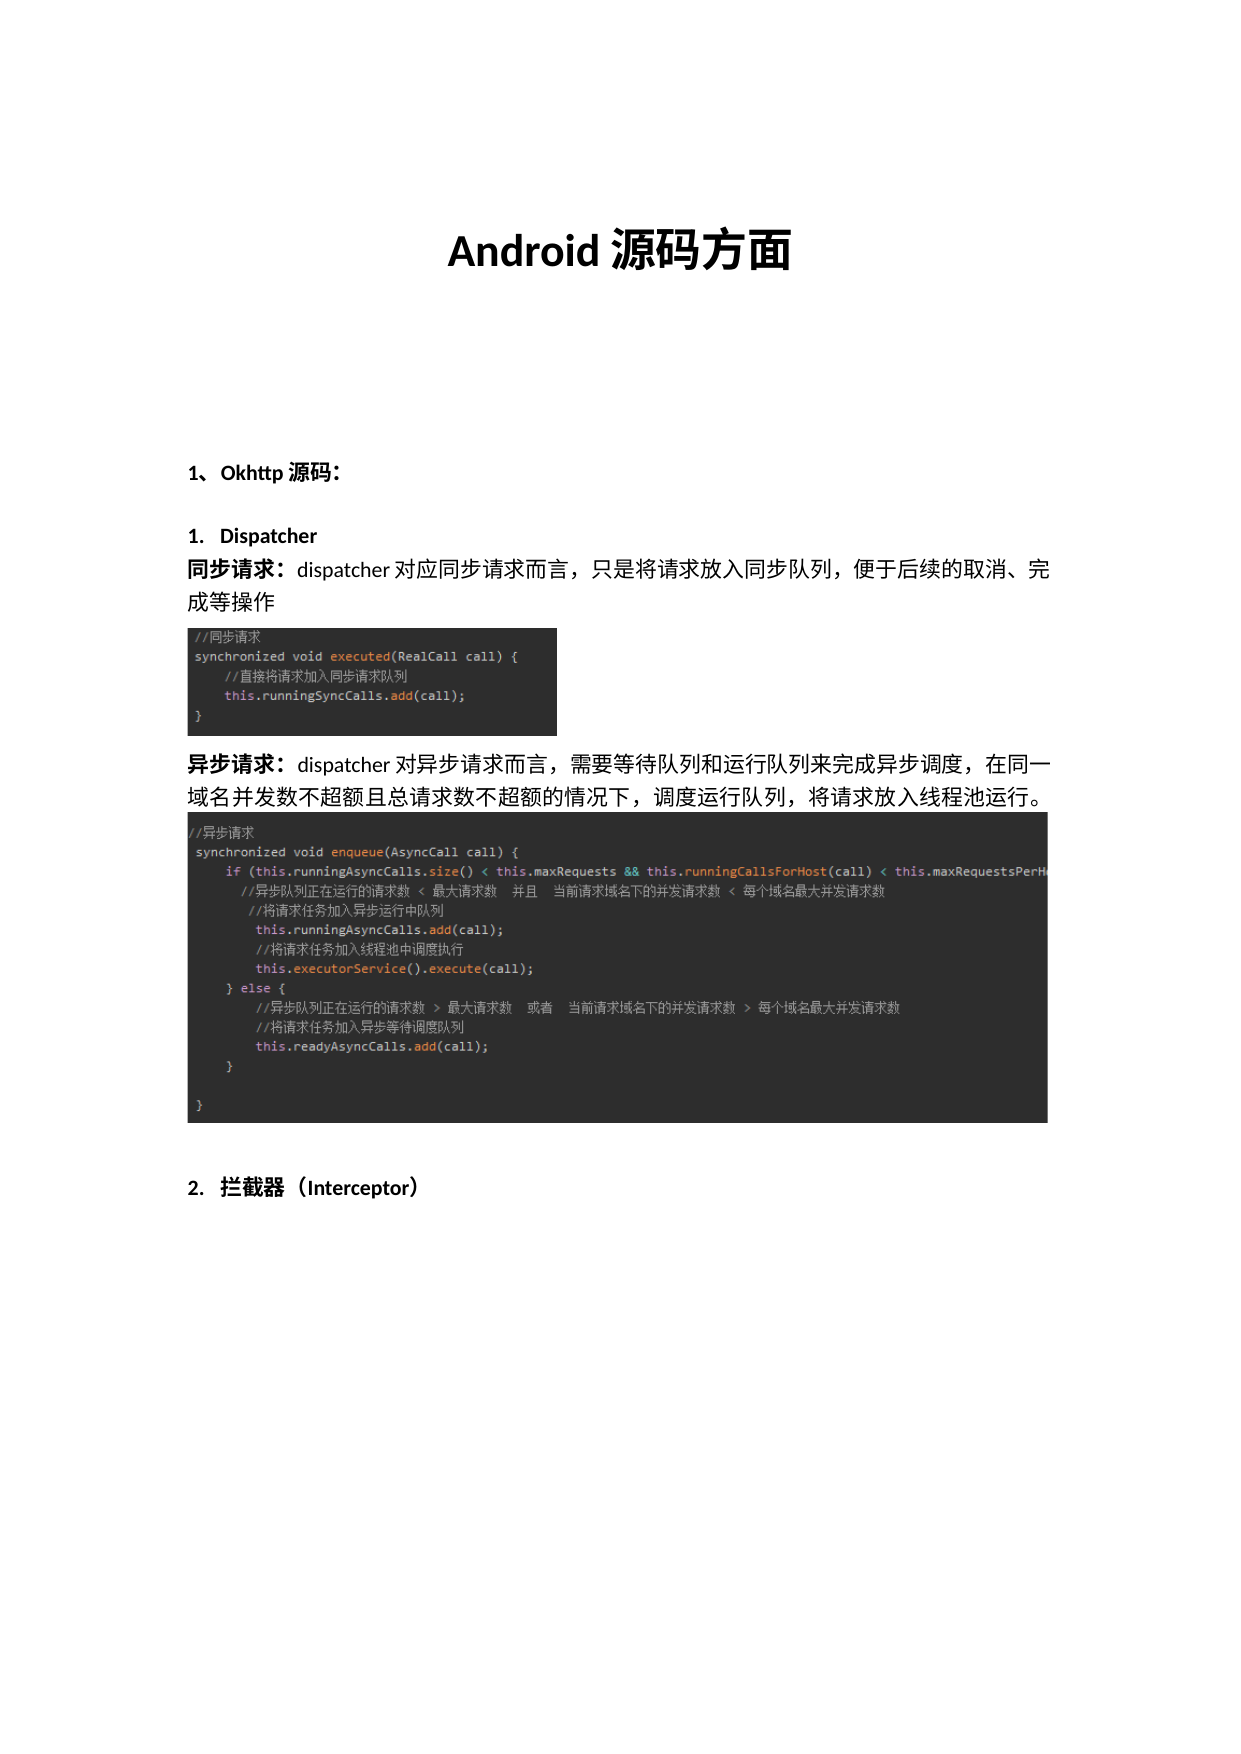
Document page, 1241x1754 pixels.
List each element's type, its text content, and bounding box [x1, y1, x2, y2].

list 拦截器（Interceptor） [187, 1169, 1053, 1202]
list Okhttp源码： [187, 454, 1053, 487]
picture [187, 628, 557, 736]
picture [187, 812, 1052, 1123]
list 同步请求：dispatcher对应同步请求而言，只是将请求放入同步队列，便于后续的取消、完成等操作 [187, 552, 1053, 617]
list Dispatcher [187, 519, 1053, 552]
subtitle Android源码方面 [187, 197, 1053, 295]
